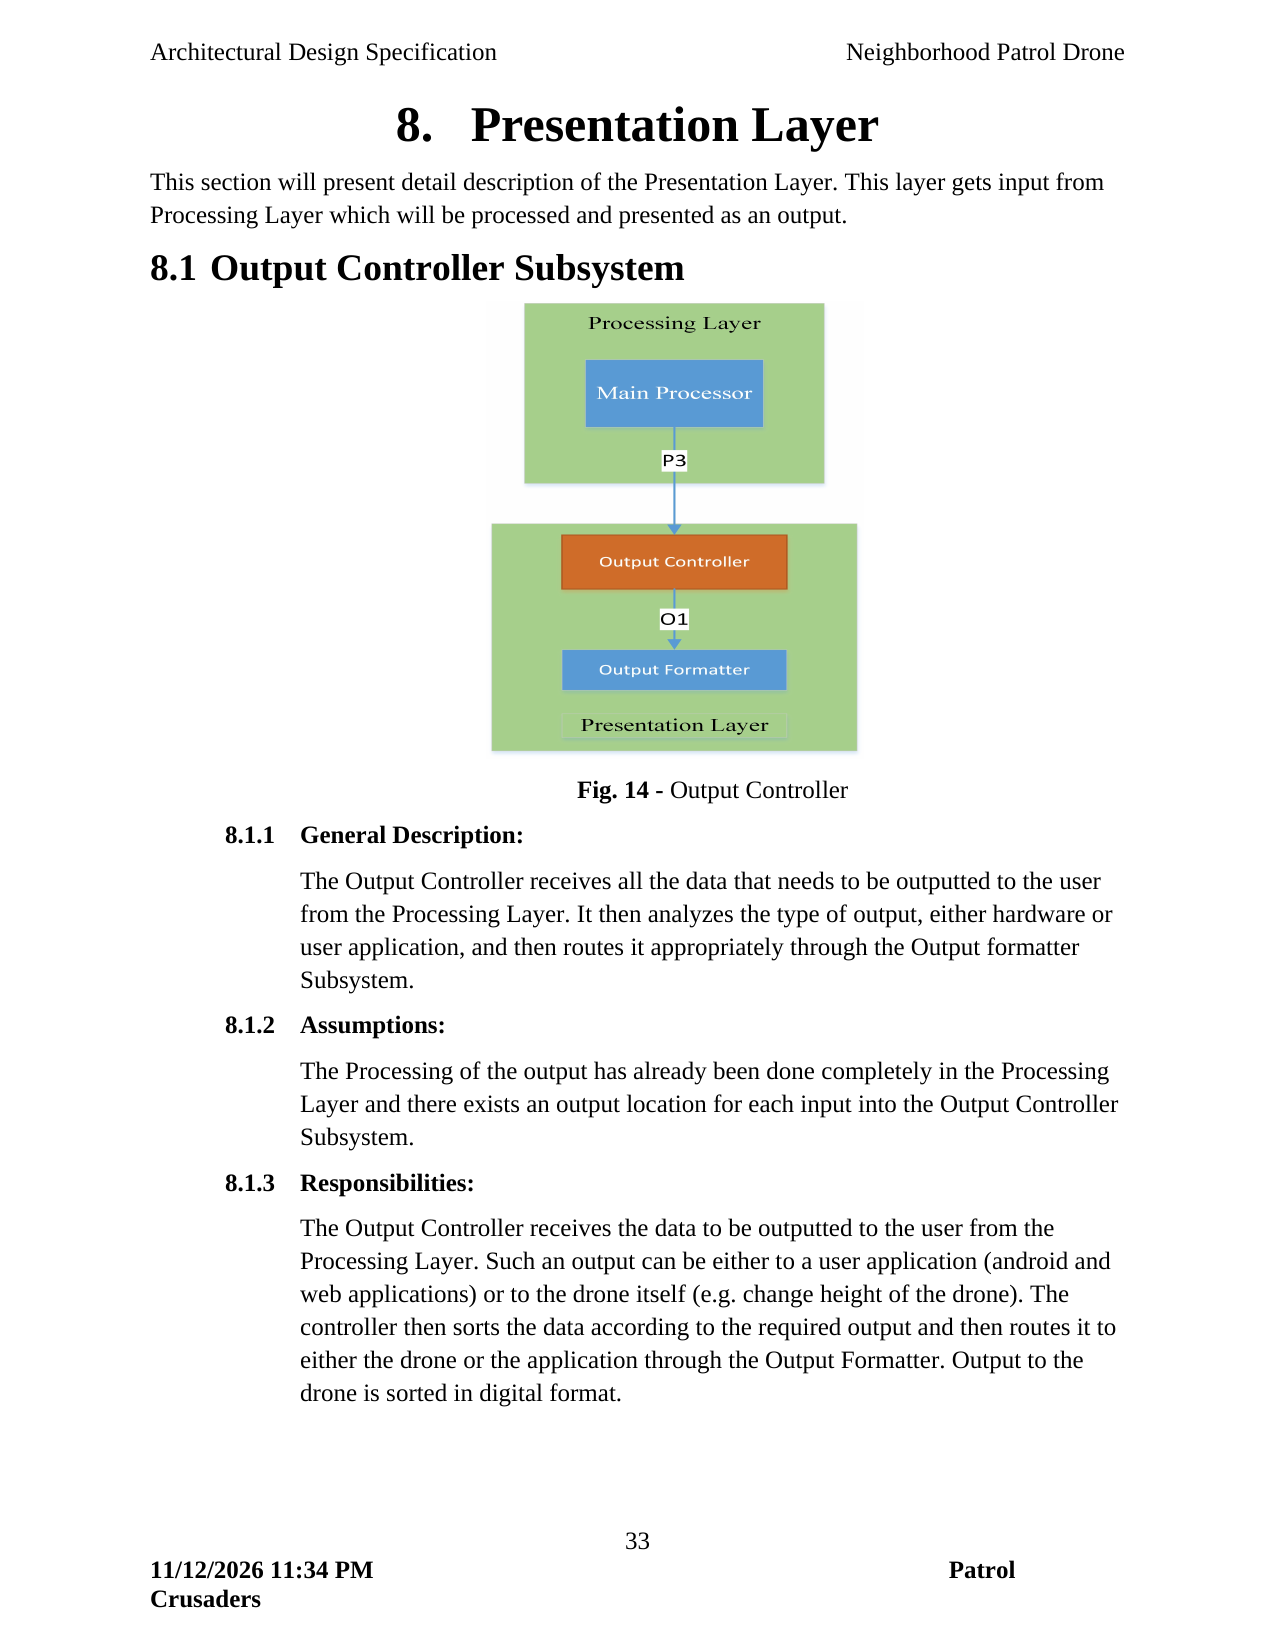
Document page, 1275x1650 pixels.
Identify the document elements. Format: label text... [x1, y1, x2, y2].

subtitle Presentation Layer [150, 95, 1125, 152]
subtitle Responsibilities: [225, 1168, 1125, 1196]
text The Output Controller receives all the data that needs to be outputted to the user from the Processing Layer. It then analyzes the type of output, either hardware or user application, and then routes it appropriately through the Output formatter Subsystem. [300, 866, 1125, 994]
subtitle Output Controller Subsystem [150, 246, 1125, 289]
text The Processing of the output has already been done completely in the Processing Layer and there exists an output location for each input into the Output Controller Subsystem. [300, 1056, 1125, 1151]
text The Output Controller receives the data to be outputted to the user from the Processing Layer. Such an output can be either to a user application (android and web applications) or to the drone itself (e.g. change height of the drone). The controller then sorts the data according to the required output and then routes it to either the drone or the application through the Output Formatter. Output to the drone is sorted in digital format. [300, 1213, 1125, 1407]
subtitle General Description: [225, 820, 1125, 849]
text This section will present detail description of the Presentation Layer. This layer gets input from Processing Layer which will be processed and presented as an output. [150, 167, 1125, 229]
text Fig. 14 - Output Controller [300, 775, 1125, 804]
picture [486, 301, 865, 759]
subtitle Assumptions: [225, 1011, 1125, 1039]
